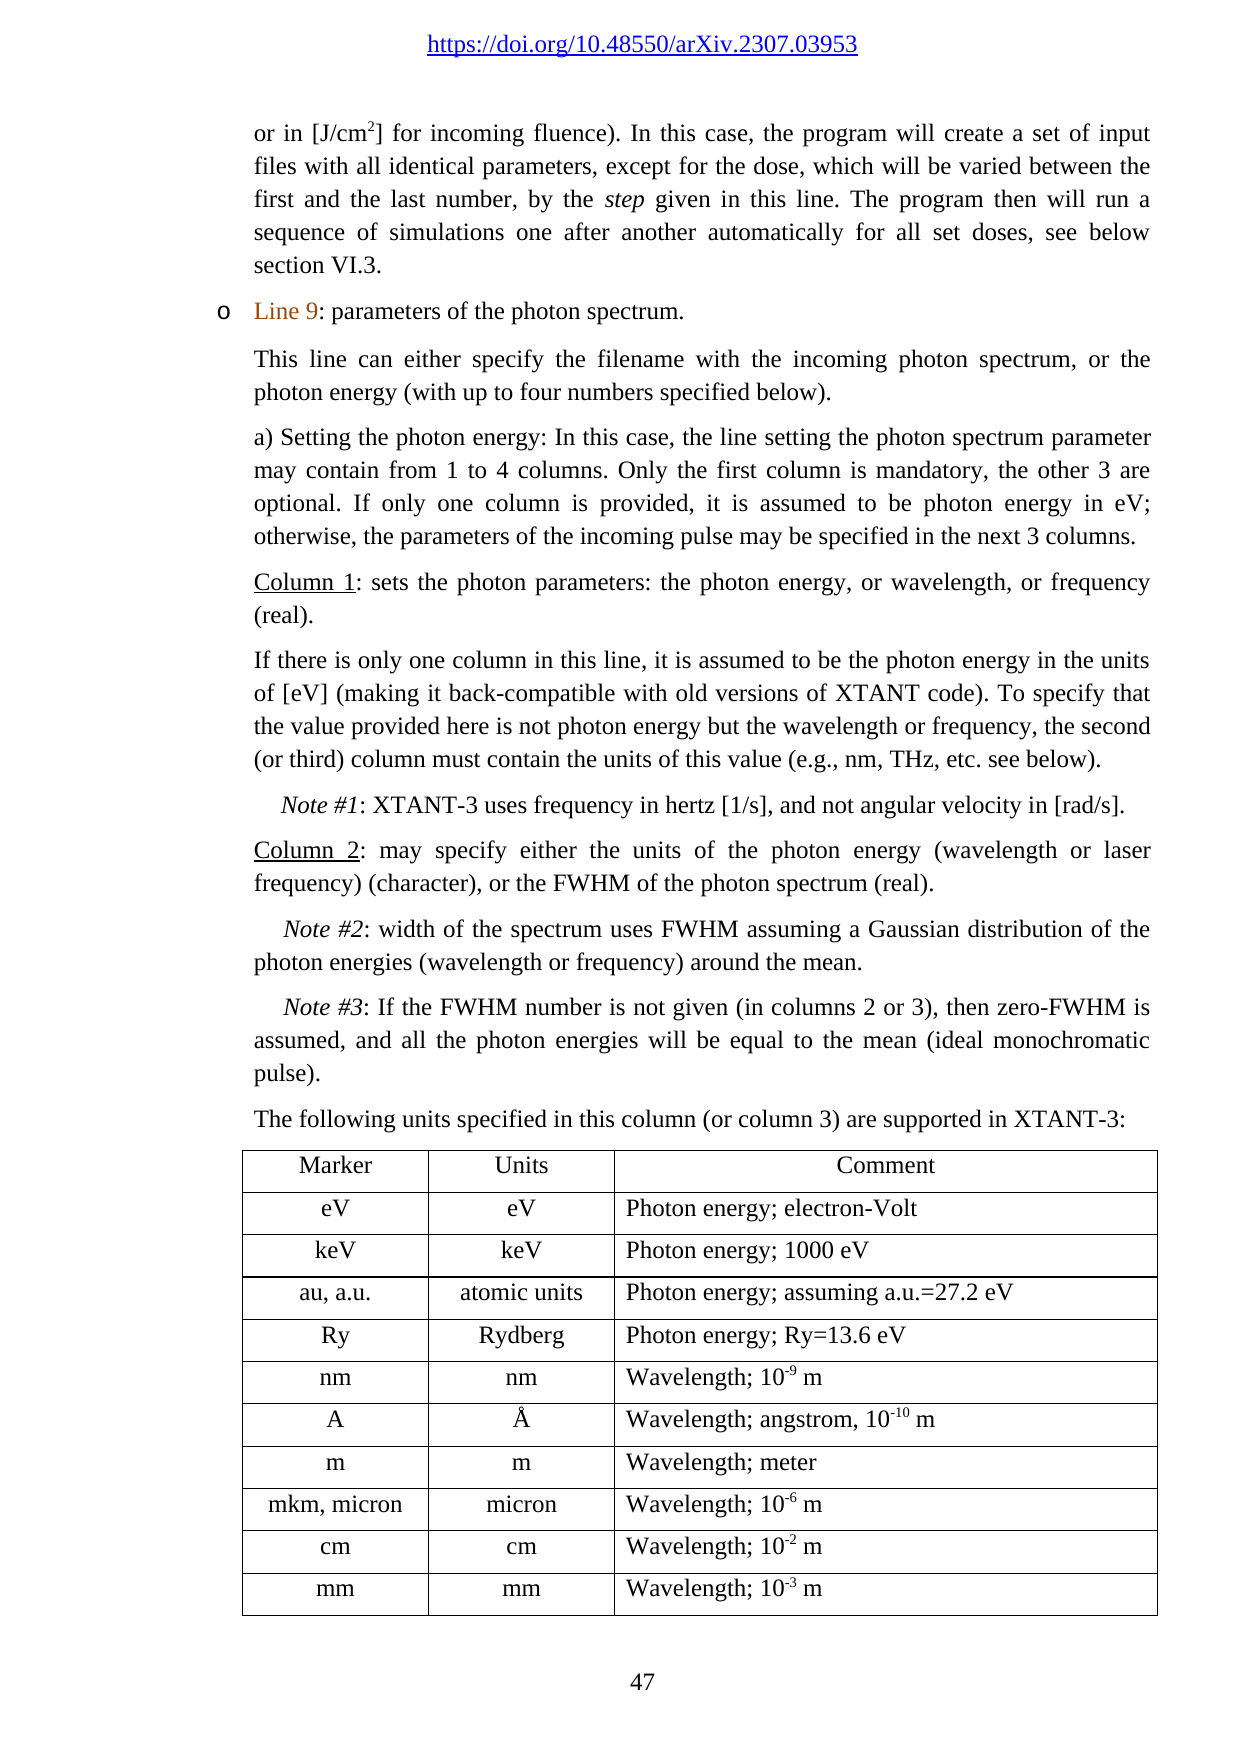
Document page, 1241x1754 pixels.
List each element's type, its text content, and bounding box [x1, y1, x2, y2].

table_cell atomic units [429, 1278, 614, 1319]
text Column 1: sets the photon parameters: the photon energy, or wavelength, or frequency (real). [253, 567, 1152, 628]
text Note #2: width of the spectrum uses FWHM assuming a Gaussian distribution of the photon energies (wavelength or frequency) around the mean. [253, 914, 1152, 976]
table_cell Wavelength; 10-9 m [615, 1362, 1157, 1403]
table_cell eV [243, 1193, 428, 1234]
table_header Comment [615, 1151, 1157, 1192]
table_cell mm [429, 1574, 614, 1615]
text a) Setting the photon energy: In this case, the line setting the photon spectrum parameter may contain from 1 to 4 columns. Only the first column is mandatory, the other 3 are optional. If only one column is provided, it is assumed to be photon energy in eV; otherwise, the parameters of the incoming pulse may be specified in the next 3 columns. [253, 422, 1152, 550]
list Line 9: parameters of the photon spectrum. [216, 296, 1152, 327]
table_cell au, a.u. [243, 1278, 428, 1319]
table_cell Photon energy; assuming a.u.=27.2 eV [615, 1278, 1157, 1319]
table_cell Wavelength; angstrom, 10-10 m [615, 1404, 1157, 1446]
text Note #1: XTANT-3 uses frequency in hertz [1/s], and not angular velocity in [rad/s]. [253, 790, 1152, 819]
table_cell eV [429, 1193, 614, 1234]
text Column 2: may specify either the units of the photon energy (wavelength or laser frequency) (character), or the FWHM of the photon spectrum (real). [253, 835, 1152, 897]
table_cell Wavelength; meter [615, 1447, 1157, 1488]
table_cell mkm, micron [243, 1489, 428, 1530]
text Note #3: If the FWHM number is not given (in columns 2 or 3), then zero-FWHM is assumed, and all the photon energies will be equal to the mean (ideal monochromatic pulse). [253, 992, 1152, 1087]
table_cell Wavelength; 10-2 m [615, 1531, 1157, 1572]
table_cell mm [243, 1574, 428, 1615]
table_cell m [429, 1447, 614, 1488]
text If there is only one column in this line, it is assumed to be the photon energy in the units of [eV] (making it back-compatible with old versions of XTANT code). To specify that the value provided here is not photon energy but the wavelength or frequency, the second (or third) column must contain the units of this value (e.g., nm, THz, etc. see below). [253, 645, 1152, 773]
table_cell cm [429, 1531, 614, 1572]
table_cell nm [429, 1362, 614, 1403]
table_cell Photon energy; Ry=13.6 eV [615, 1320, 1157, 1361]
text This line can either specify the filename with the incoming photon spectrum, or the photon energy (with up to four numbers specified below). [253, 344, 1152, 405]
table_cell Wavelength; 10-3 m [615, 1574, 1157, 1615]
table_header Marker [243, 1151, 428, 1192]
table_cell Ry [243, 1320, 428, 1361]
table_cell micron [429, 1489, 614, 1530]
table_cell Photon energy; electron-Volt [615, 1193, 1157, 1234]
table_cell cm [243, 1531, 428, 1572]
table_cell A [243, 1404, 428, 1446]
table_cell m [243, 1447, 428, 1488]
table_cell Wavelength; 10-6 m [615, 1489, 1157, 1530]
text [253, 118, 1152, 279]
table_cell nm [243, 1362, 428, 1403]
table_cell keV [243, 1235, 428, 1276]
table_cell Å [429, 1404, 614, 1446]
table_cell Rydberg [429, 1320, 614, 1361]
table_cell Photon energy; 1000 eV [615, 1235, 1157, 1276]
table_cell keV [429, 1235, 614, 1276]
text The following units specified in this column (or column 3) are supported in XTANT-3: [253, 1104, 1152, 1133]
table_header Units [429, 1151, 614, 1192]
